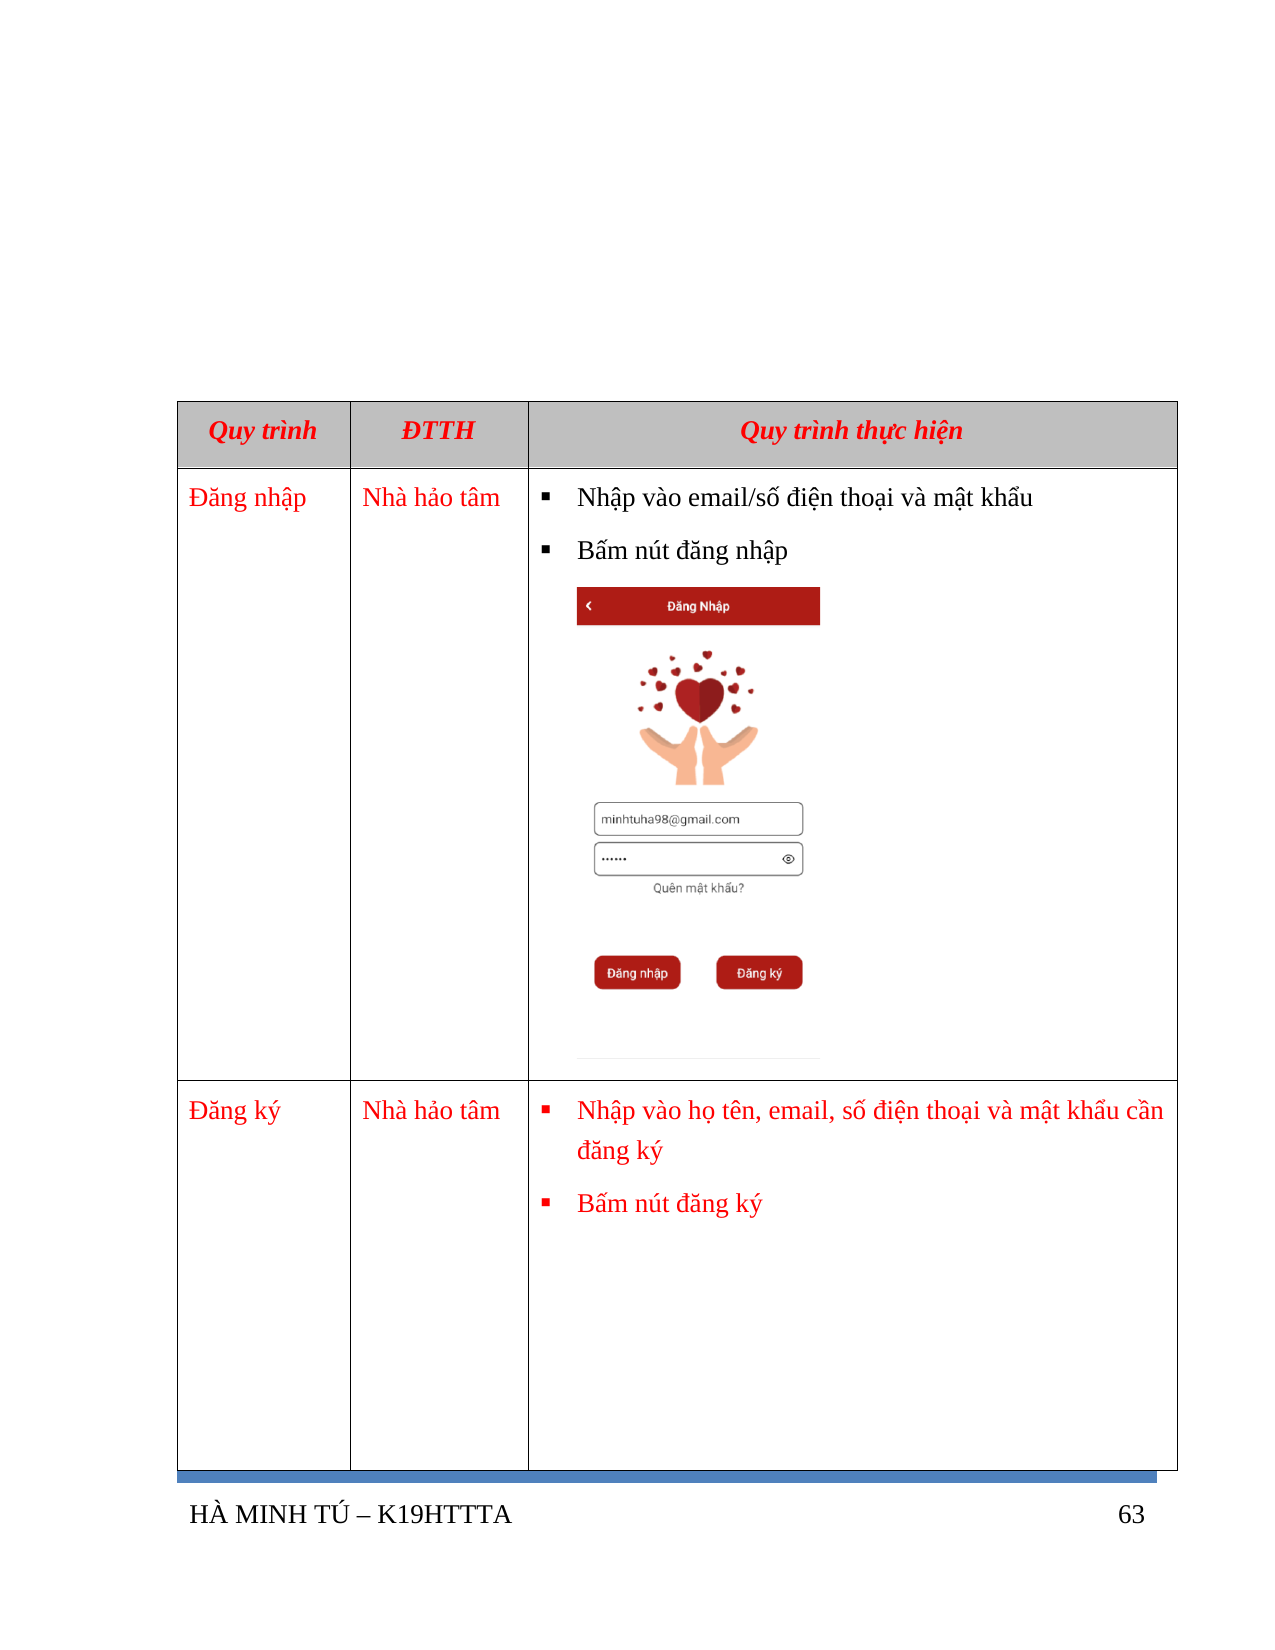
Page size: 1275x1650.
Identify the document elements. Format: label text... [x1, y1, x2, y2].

table_header Quy trình thực hiện [529, 402, 1177, 467]
table_cell Nhập vào email/số điện thoại và mật khẩu Bấm nút đăng nhập [529, 469, 1177, 1080]
table_cell Đăng nhập [178, 469, 350, 1080]
table_header ĐTTH [351, 402, 528, 467]
table_cell Nhà hảo tâm [351, 1081, 528, 1470]
picture [576, 587, 821, 1059]
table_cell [529, 1081, 1177, 1470]
table_header Quy trình [178, 402, 350, 467]
table_cell Đăng ký [178, 1081, 350, 1470]
table_cell Nhà hảo tâm [351, 469, 528, 1080]
